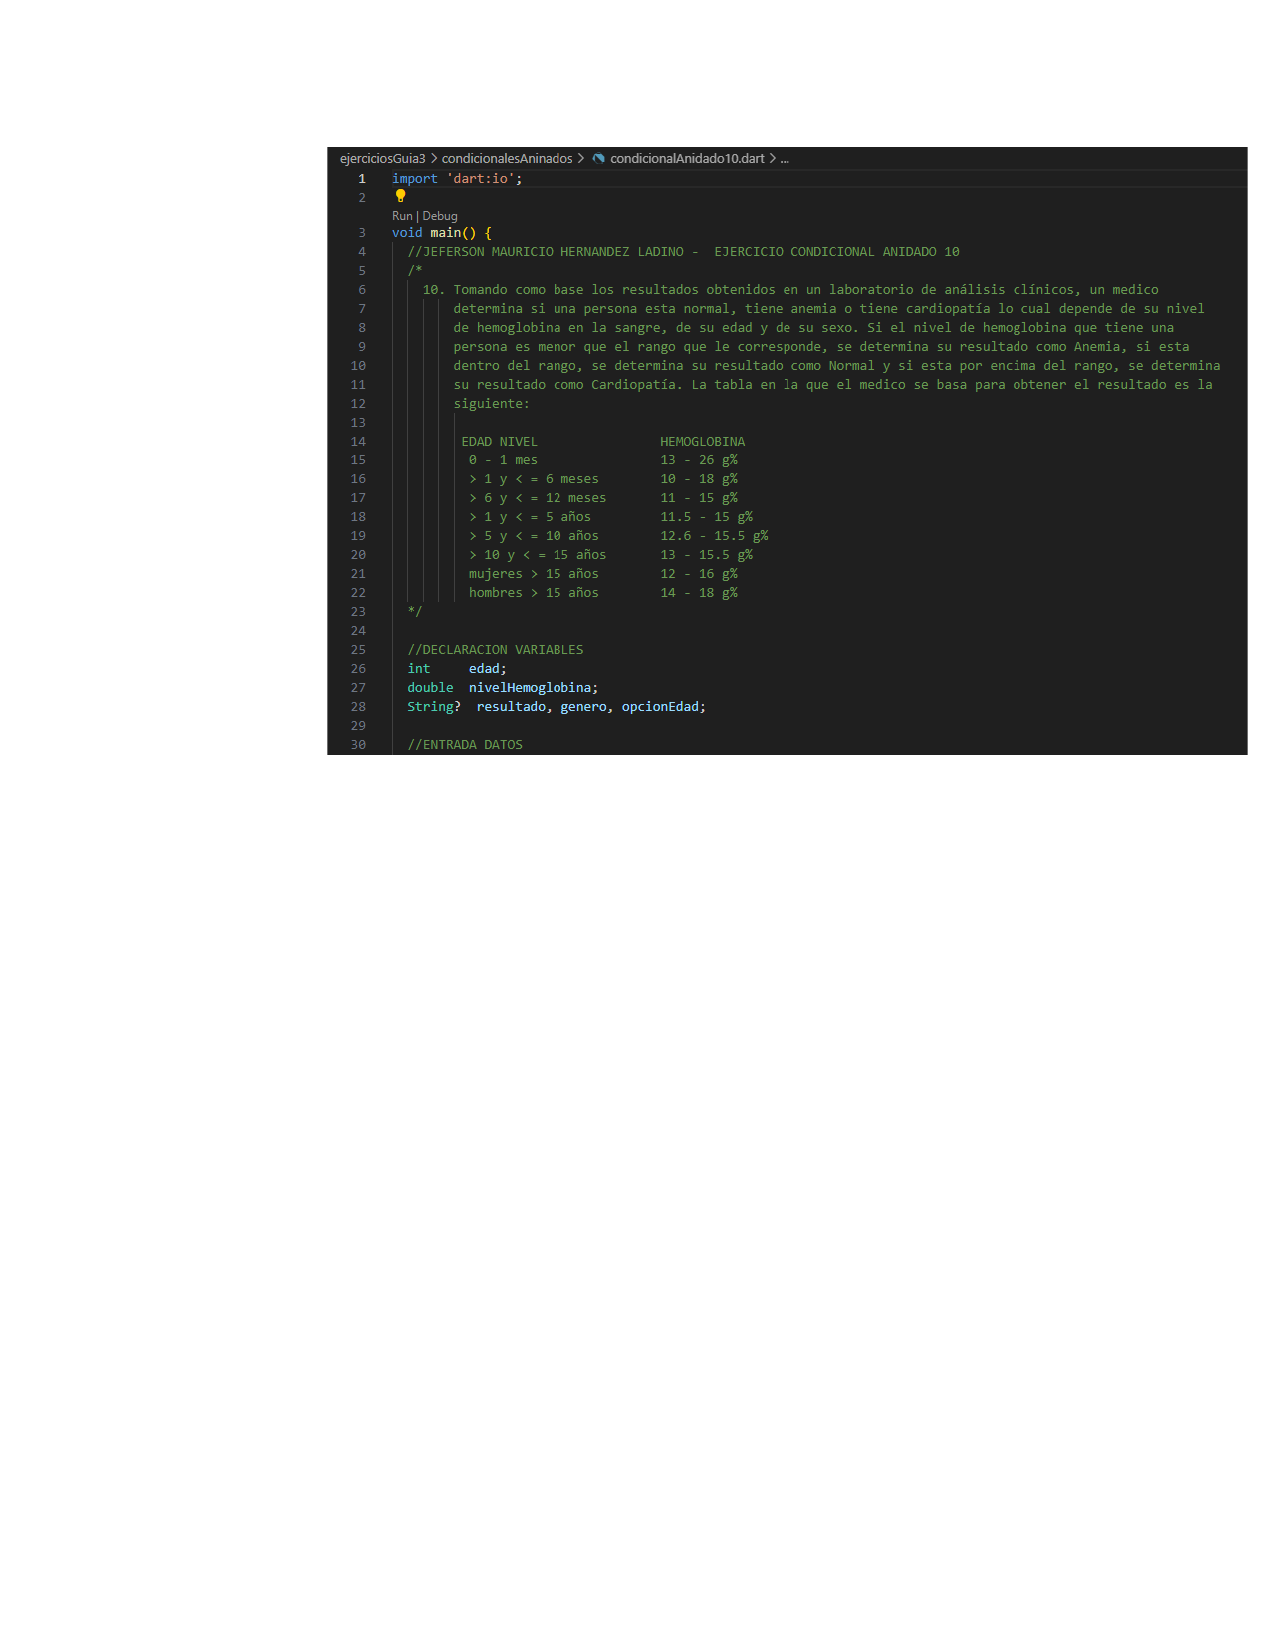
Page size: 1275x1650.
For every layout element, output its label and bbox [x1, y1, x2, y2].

picture [327, 147, 1248, 755]
